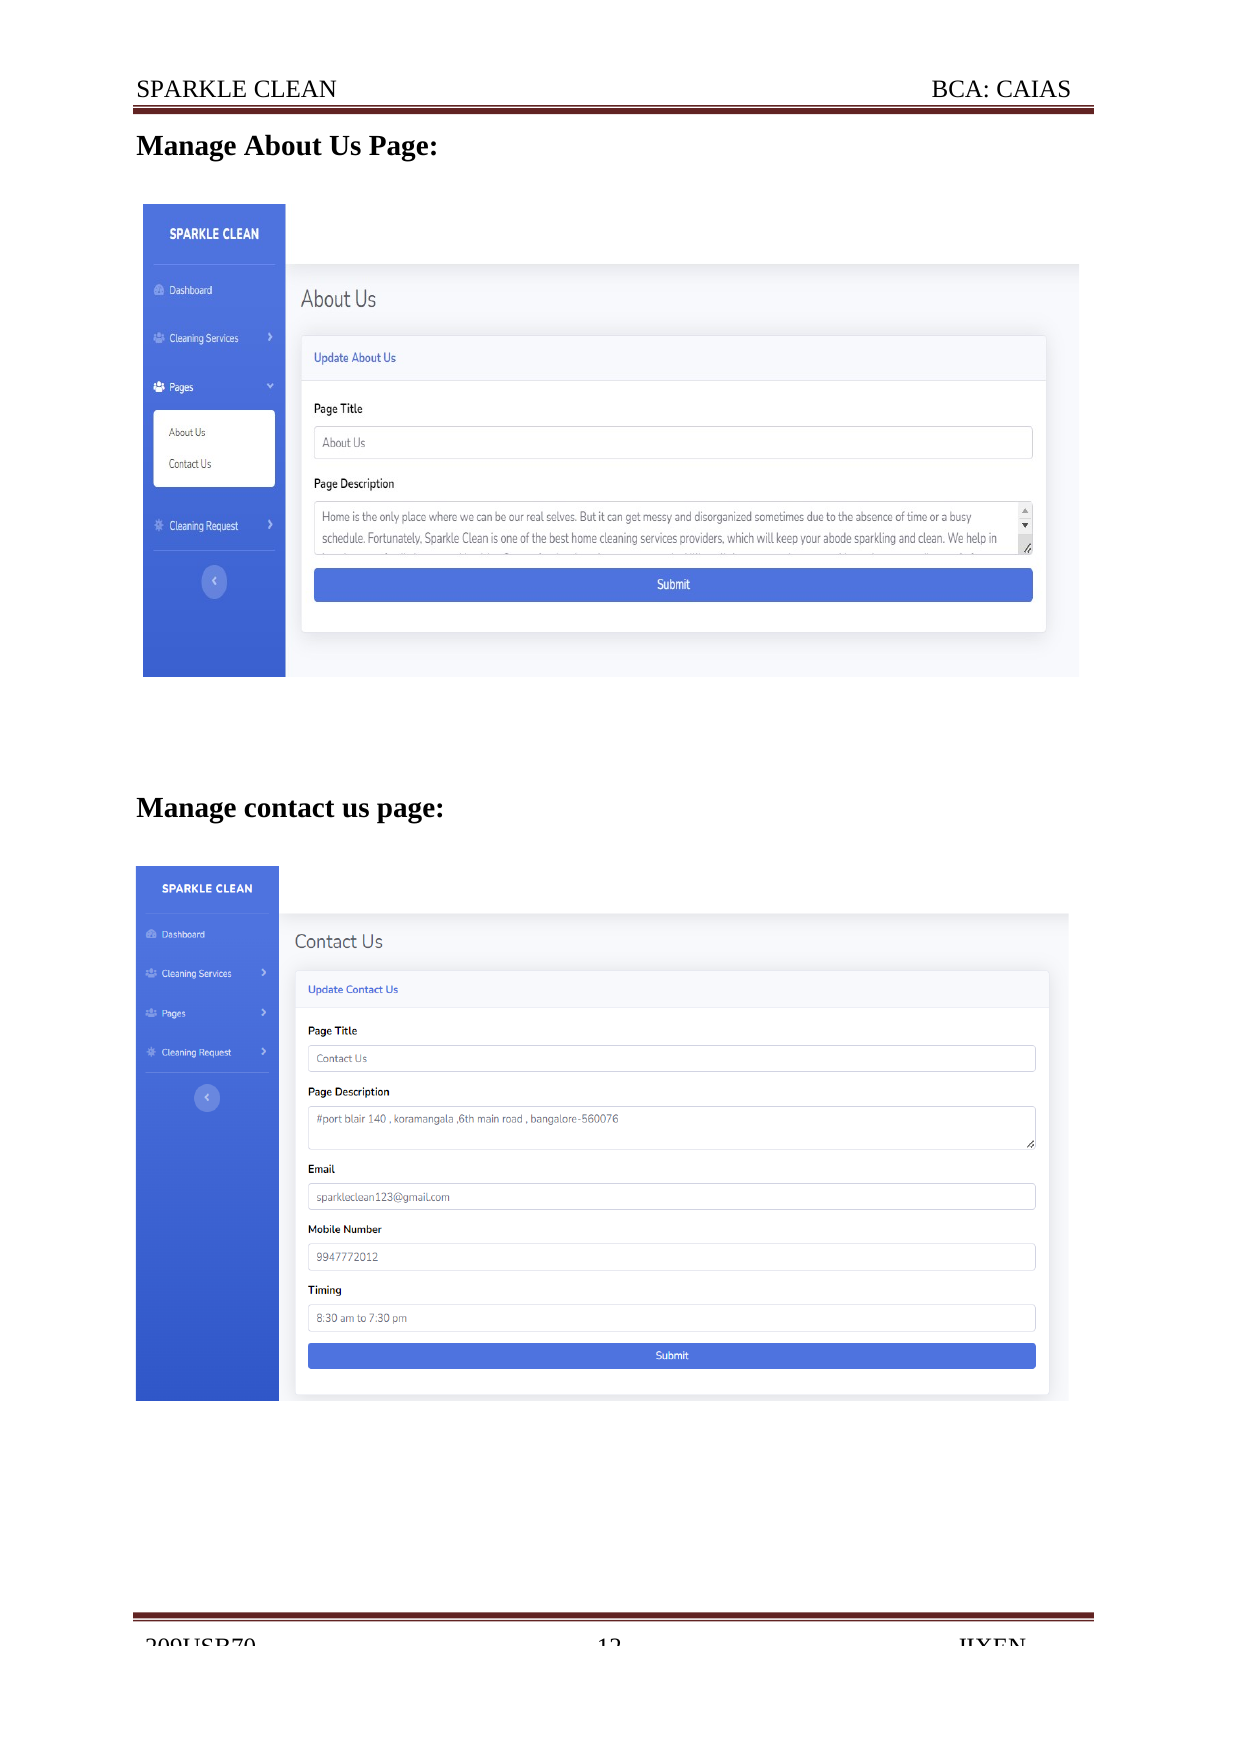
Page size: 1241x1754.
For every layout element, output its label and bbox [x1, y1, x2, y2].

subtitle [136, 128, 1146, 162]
picture [143, 204, 1080, 677]
picture [135, 866, 1069, 1401]
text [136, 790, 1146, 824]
